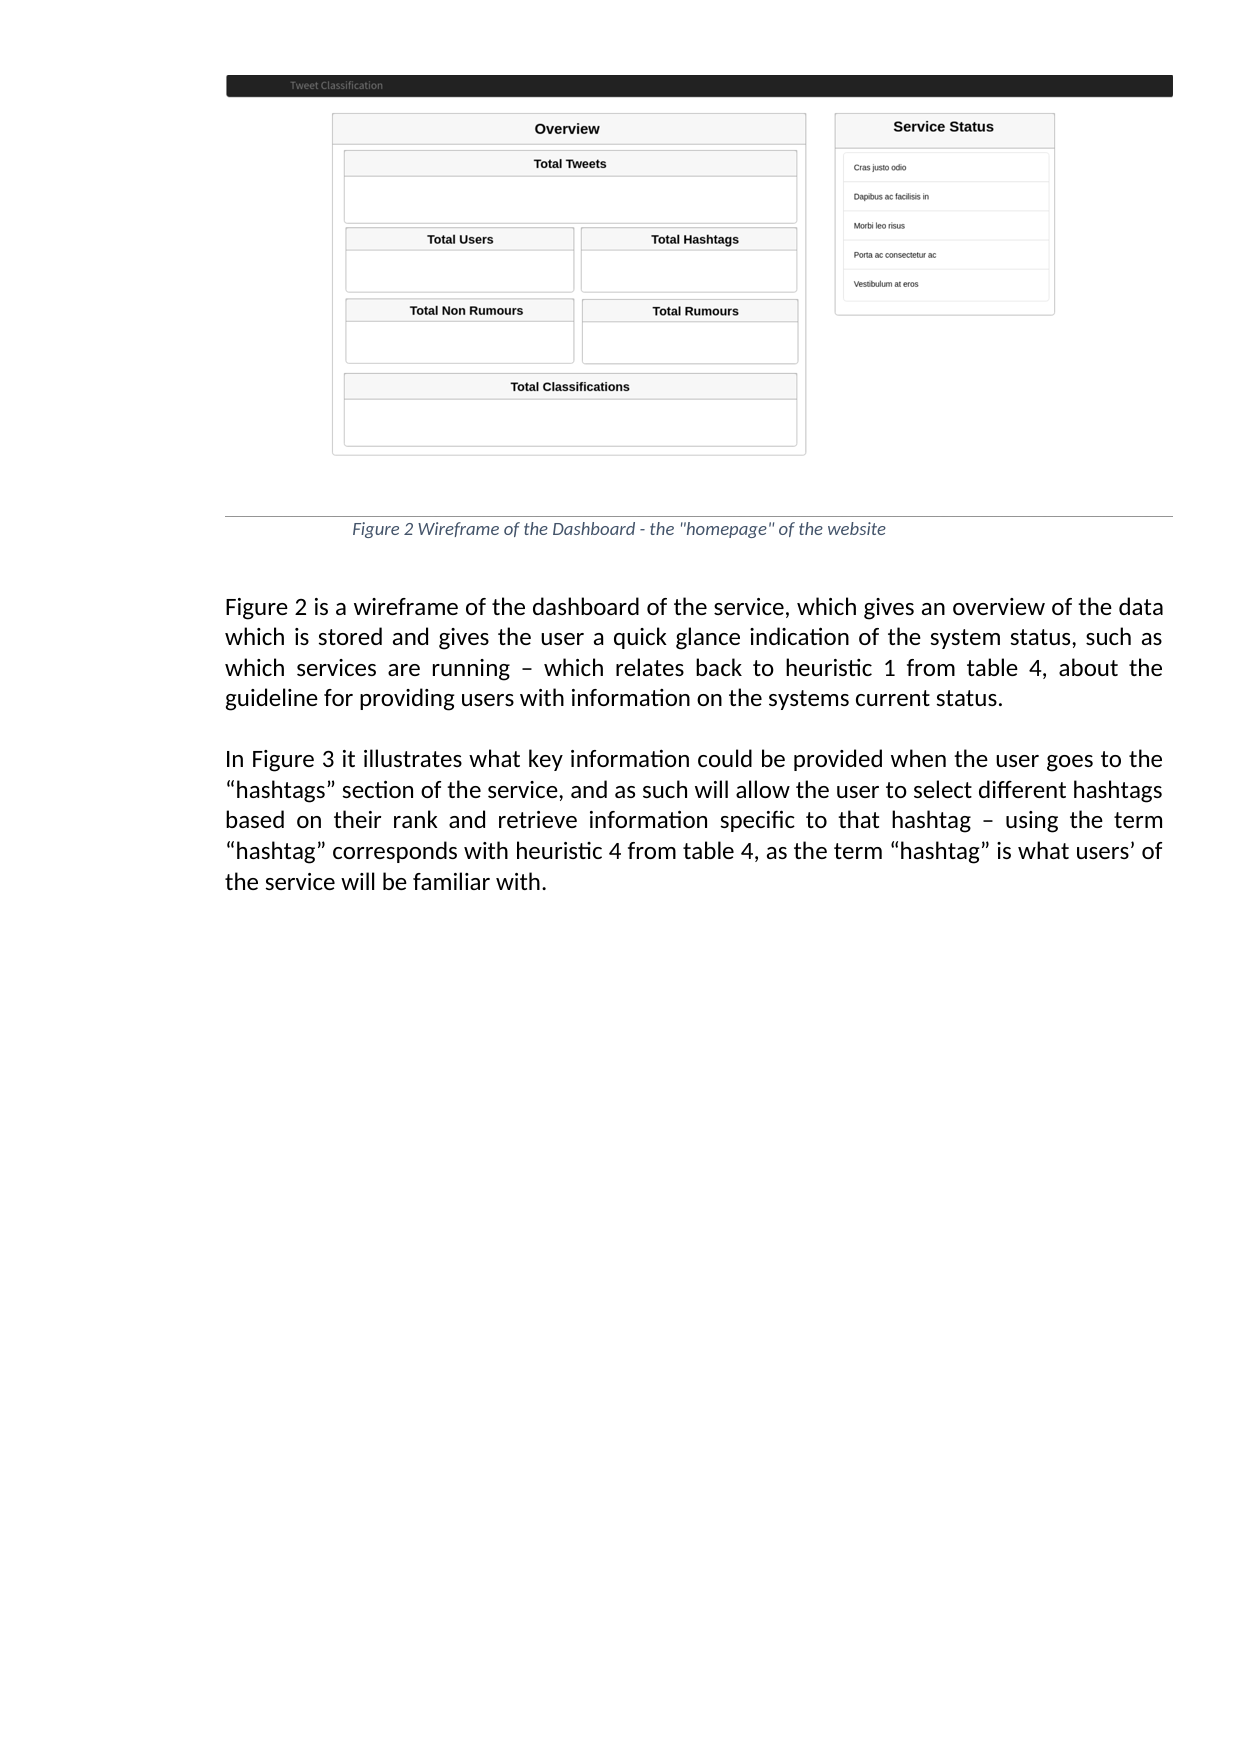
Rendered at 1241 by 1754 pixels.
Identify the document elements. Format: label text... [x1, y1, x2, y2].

text Figure 2 is a wireframe of the dashboard of the service, which gives an overview of the data which is stored and gives the user a quick glance indication of the system status, such as which services are running – which relates back to heuristic 1 from table 4, about the guideline for providing users with information on the systems current status. [225, 591, 1165, 713]
text In Figure 3 it illustrates what key information could be provided when the user goes to the “hashtags” section of the service, and as such will allow the user to select different hashtags based on their rank and retrieve information specific to that hashtag – using the term “hashtag” corresponds with heuristic 4 from table 4, as the term “hashtag” is what users’ of the service will be familiar with. [225, 743, 1165, 896]
picture [225, 75, 1173, 517]
text Figure 2 Wireframe of the Dashboard - the "homepage" of the website [75, 517, 1165, 539]
